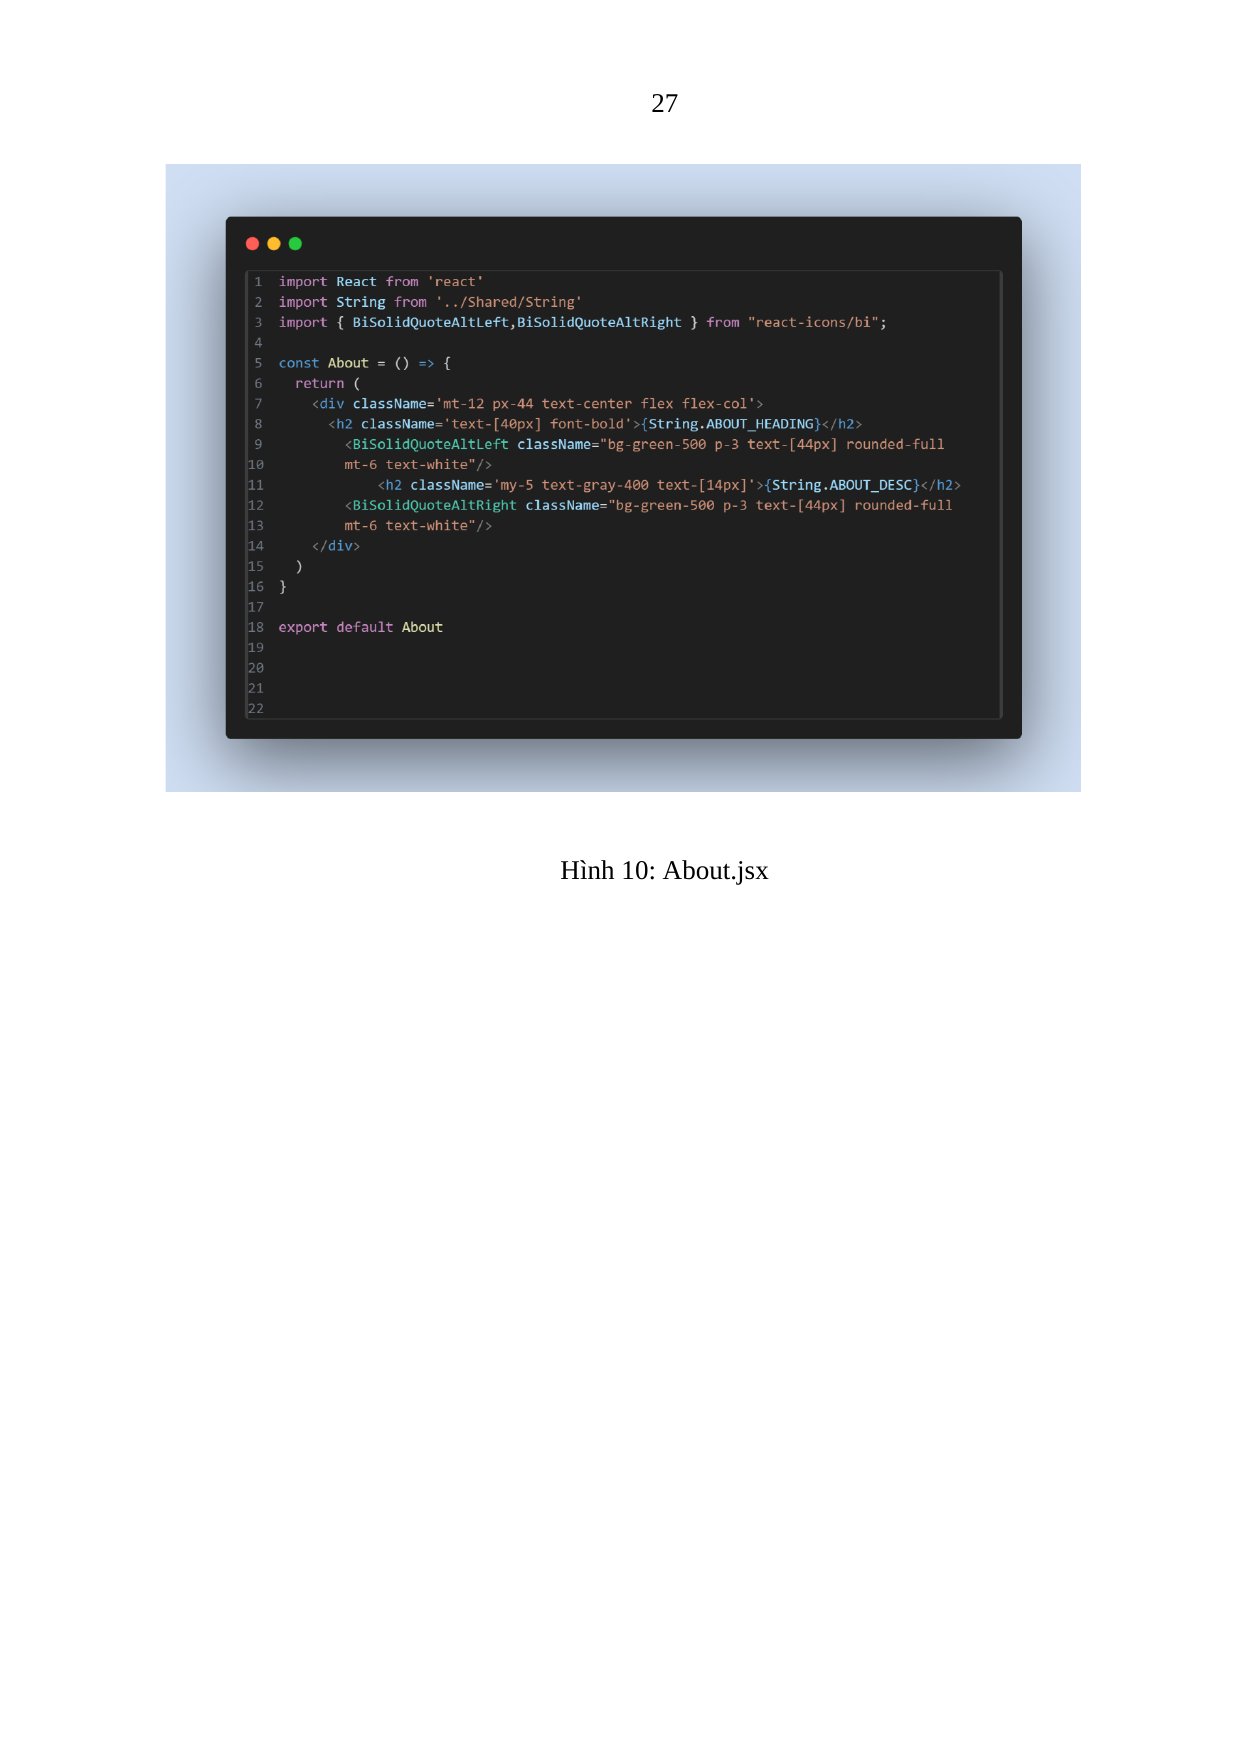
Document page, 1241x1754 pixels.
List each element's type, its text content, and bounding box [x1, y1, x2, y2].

picture [165, 164, 1081, 792]
